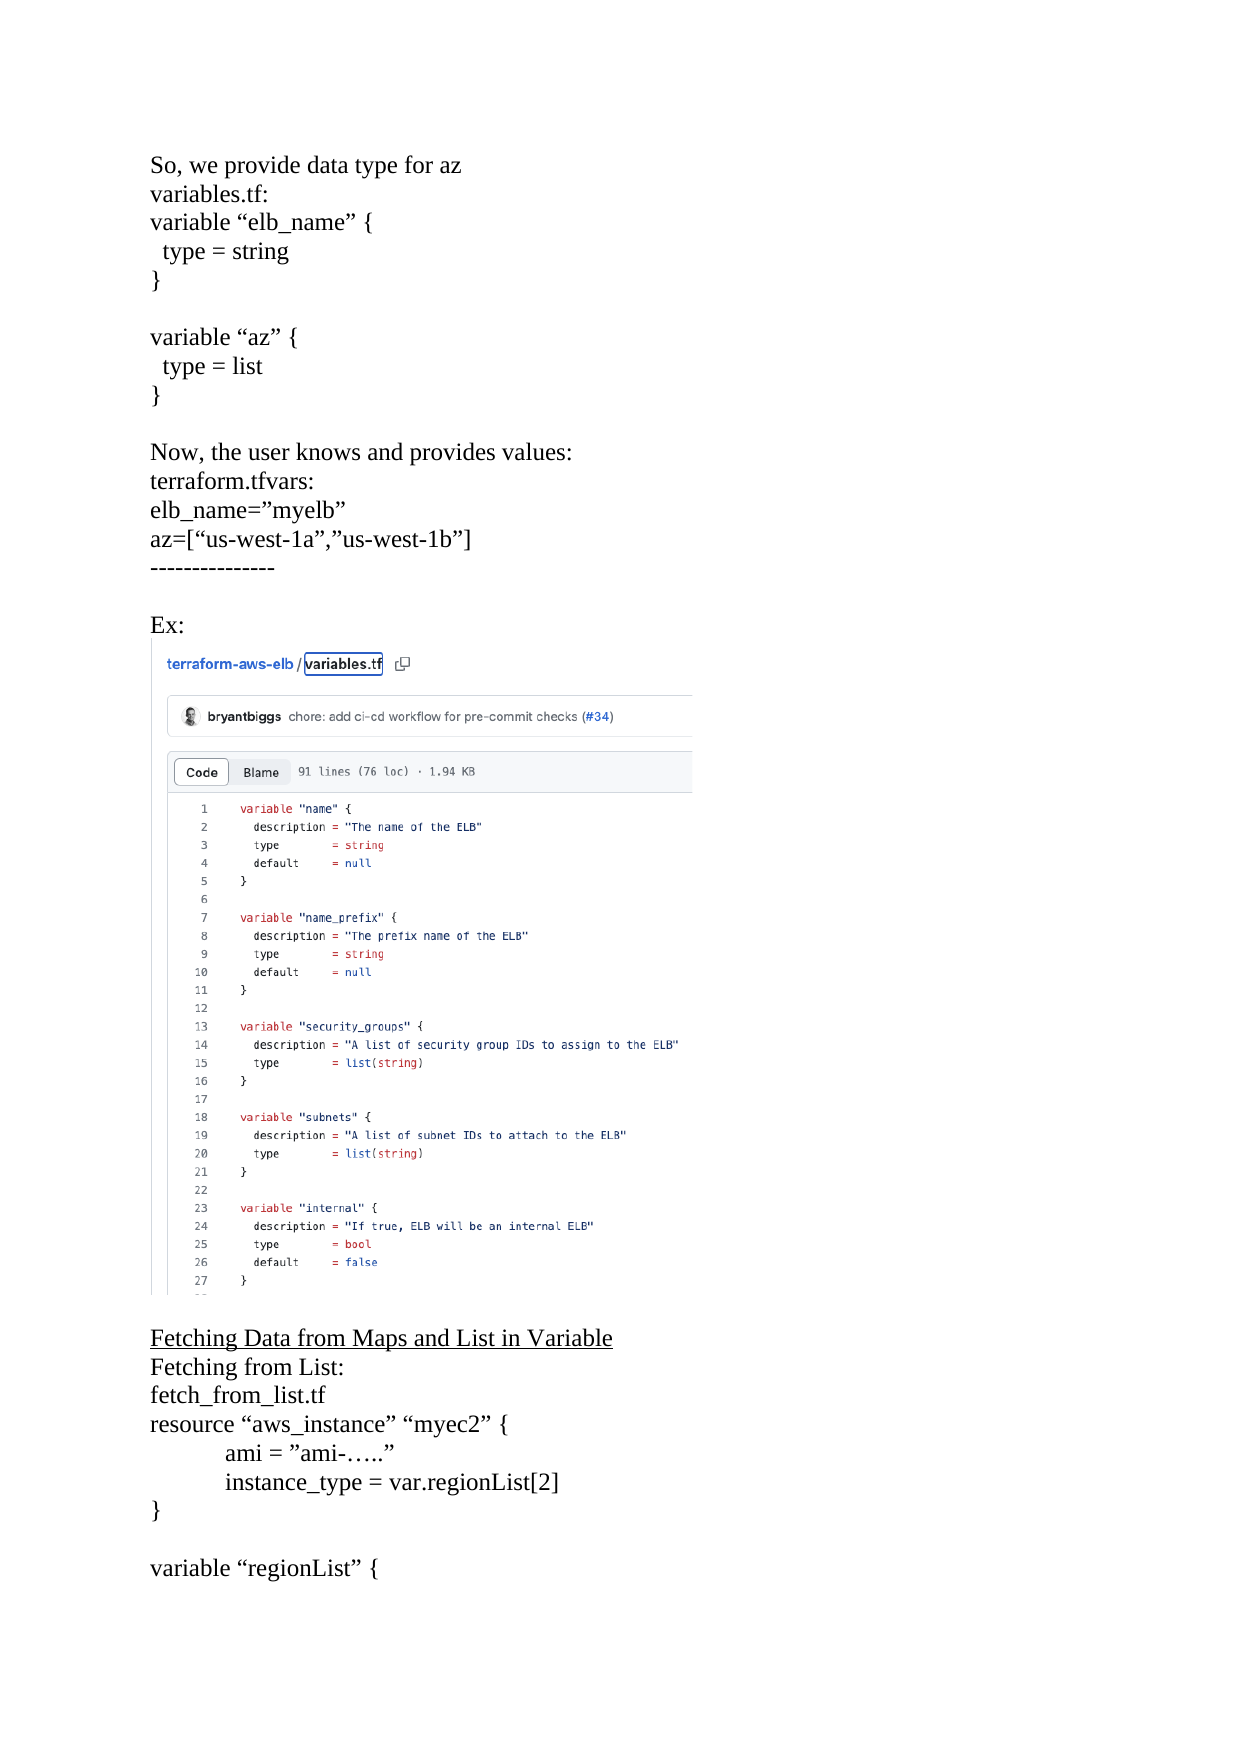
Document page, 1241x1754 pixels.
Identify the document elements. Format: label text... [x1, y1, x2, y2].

text } [150, 265, 1090, 294]
text variable “regionList” { [150, 1553, 1090, 1582]
text Now, the user knows and provides values: [150, 437, 1090, 466]
text ami = ”ami-…..” [150, 1438, 1090, 1467]
text } [150, 1496, 1090, 1553]
picture [150, 638, 693, 1295]
text type = string [150, 236, 1090, 265]
text variable “elb_name” { [150, 207, 1090, 236]
text az=[“us-west-1a”,”us-west-1b”] [150, 524, 1090, 552]
text type = list [150, 351, 1090, 380]
text --------------- [150, 552, 1090, 610]
text variable “az” { [150, 322, 1090, 351]
text fetch_from_list.tf [150, 1381, 1090, 1409]
text variables.tf: [150, 179, 1090, 207]
text } [150, 380, 1090, 409]
text So, we provide data type for az [150, 150, 1090, 179]
text elb_name=”myelb” [150, 495, 1090, 524]
text instance_type = var.regionList[2] [150, 1467, 1090, 1496]
text terraform.tfvars: [150, 466, 1090, 495]
text resource “aws_instance” “myec2” { [150, 1409, 1090, 1438]
